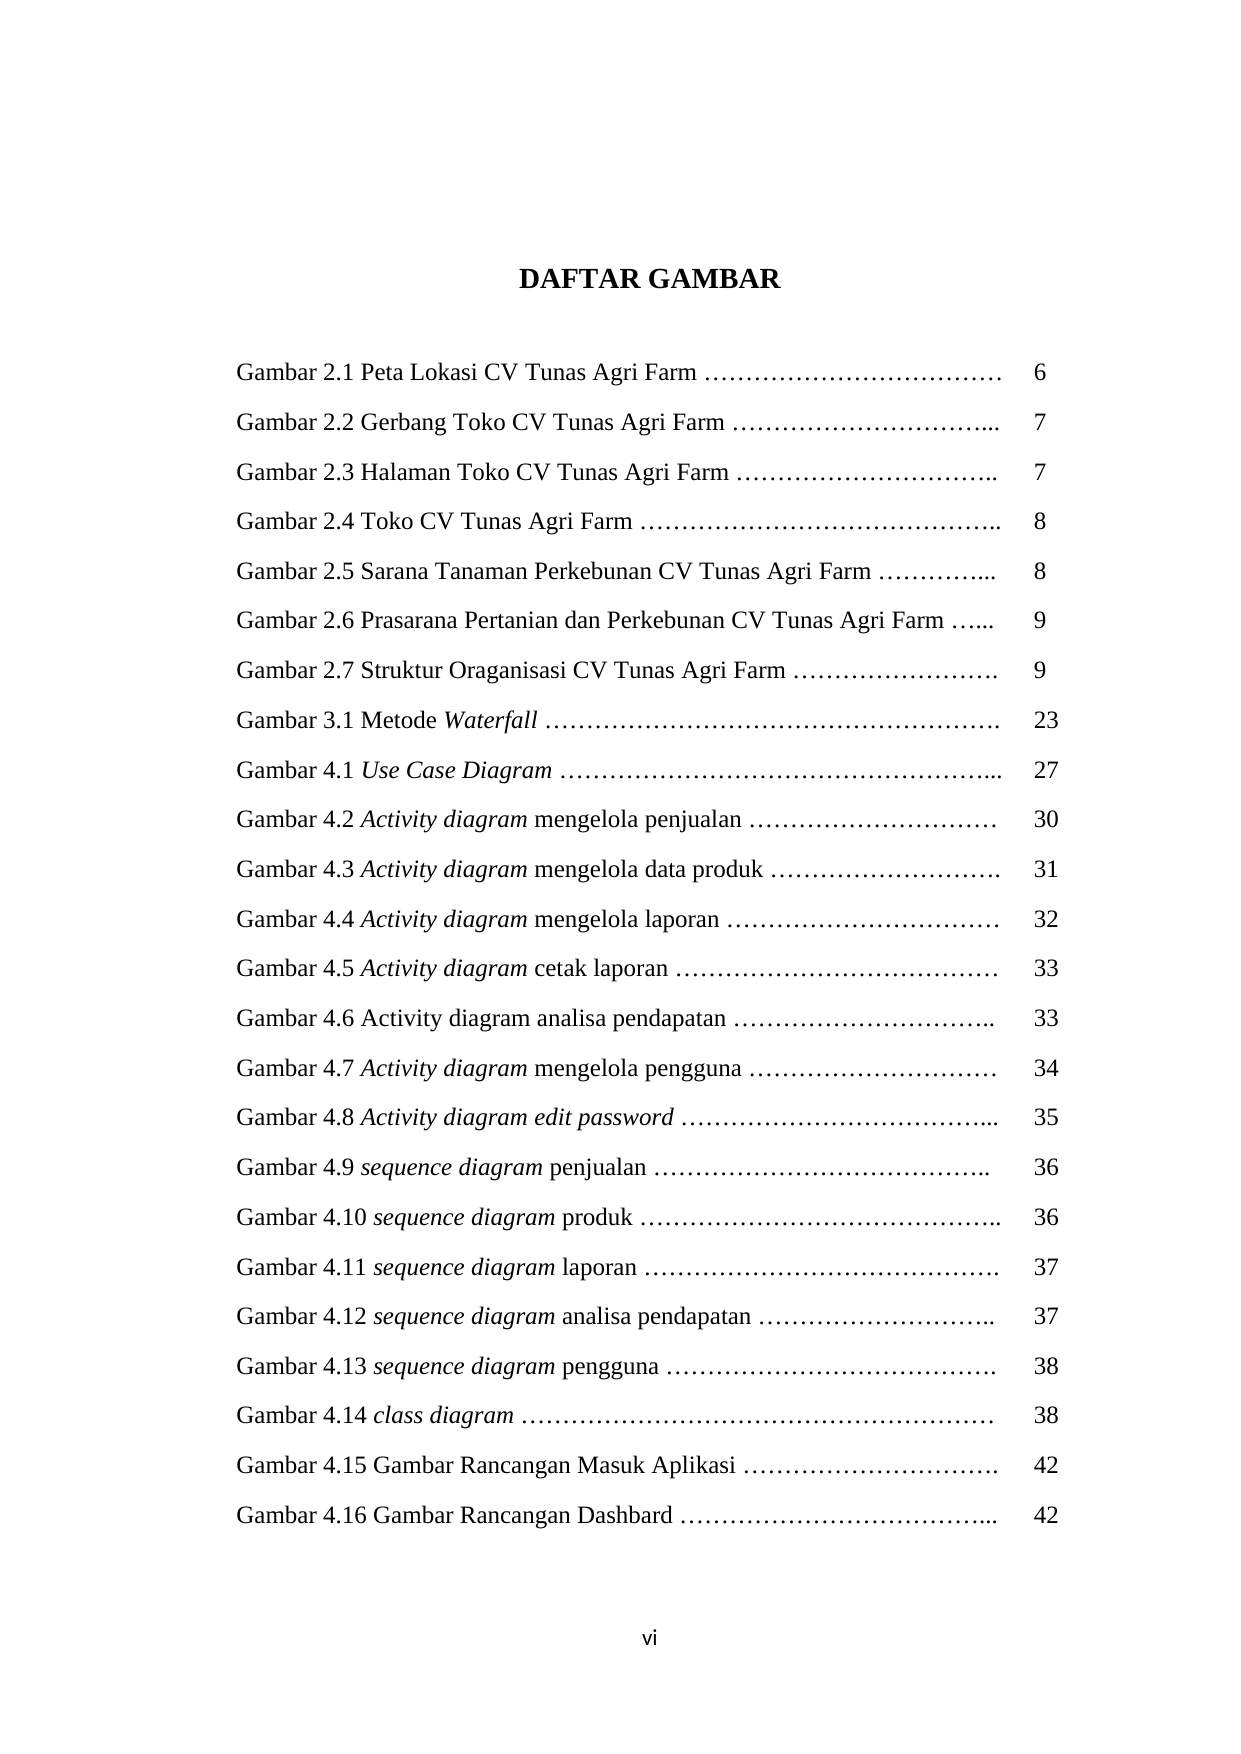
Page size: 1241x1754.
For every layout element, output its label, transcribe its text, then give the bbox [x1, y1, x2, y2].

text Gambar 4.6 Activity diagram analisa pendapatan ………………………….. 33 [236, 1003, 1063, 1032]
text Gambar 4.11 sequence diagram laporan ……………………………………. 37 [236, 1252, 1063, 1280]
text Gambar 4.7 Activity diagram mengelola pengguna ………………………… 34 [236, 1053, 1063, 1082]
text Gambar 2.4 Toko CV Tunas Agri Farm …………………………………….. 8 [236, 506, 1063, 535]
text Gambar 4.14 class diagram ………………………………………………… 38 [236, 1401, 1063, 1429]
subtitle DAFTAR GAMBAR [236, 261, 1063, 295]
text Gambar 4.15 Gambar Rancangan Masuk Aplikasi …………………………. 42 [236, 1450, 1063, 1479]
text Gambar 4.8 Activity diagram edit password ………………………………... 35 [236, 1102, 1063, 1131]
text Gambar 2.5 Sarana Tanaman Perkebunan CV Tunas Agri Farm …………... 8 [236, 556, 1063, 585]
text Gambar 4.4 Activity diagram mengelola laporan …………………………… 32 [236, 904, 1063, 932]
text Gambar 4.1 Use Case Diagram ……………………………………………... 27 [236, 755, 1063, 783]
text Gambar 4.12 sequence diagram analisa pendapatan ……………………….. 37 [236, 1301, 1063, 1330]
text Gambar 4.13 sequence diagram pengguna …………………………………. 38 [236, 1351, 1063, 1380]
text Gambar 4.5 Activity diagram cetak laporan ………………………………… 33 [236, 953, 1063, 982]
text Gambar 4.10 sequence diagram produk …………………………………….. 36 [236, 1202, 1063, 1231]
text Gambar 2.3 Halaman Toko CV Tunas Agri Farm ………………………….. 7 [236, 457, 1063, 485]
text Gambar 4.2 Activity diagram mengelola penjualan ………………………… 30 [236, 804, 1063, 833]
text Gambar 2.6 Prasarana Pertanian dan Perkebunan CV Tunas Agri Farm …... 9 [236, 606, 1063, 634]
text Gambar 4.3 Activity diagram mengelola data produk ………………………. 31 [236, 854, 1063, 883]
text Gambar 4.9 sequence diagram penjualan ………………………………….. 36 [236, 1152, 1063, 1181]
text Gambar 4.16 Gambar Rancangan Dashbard ………………………………... 42 [236, 1500, 1063, 1529]
text Gambar 3.1 Metode Waterfall ………………………………………………. 23 [236, 705, 1063, 734]
text Gambar 2.2 Gerbang Toko CV Tunas Agri Farm …………………………... 7 [236, 407, 1063, 436]
text Gambar 2.7 Struktur Oraganisasi CV Tunas Agri Farm ……………………. 9 [236, 655, 1063, 684]
text Gambar 2.1 Peta Lokasi CV Tunas Agri Farm ……………………………… 6 [236, 357, 1063, 386]
